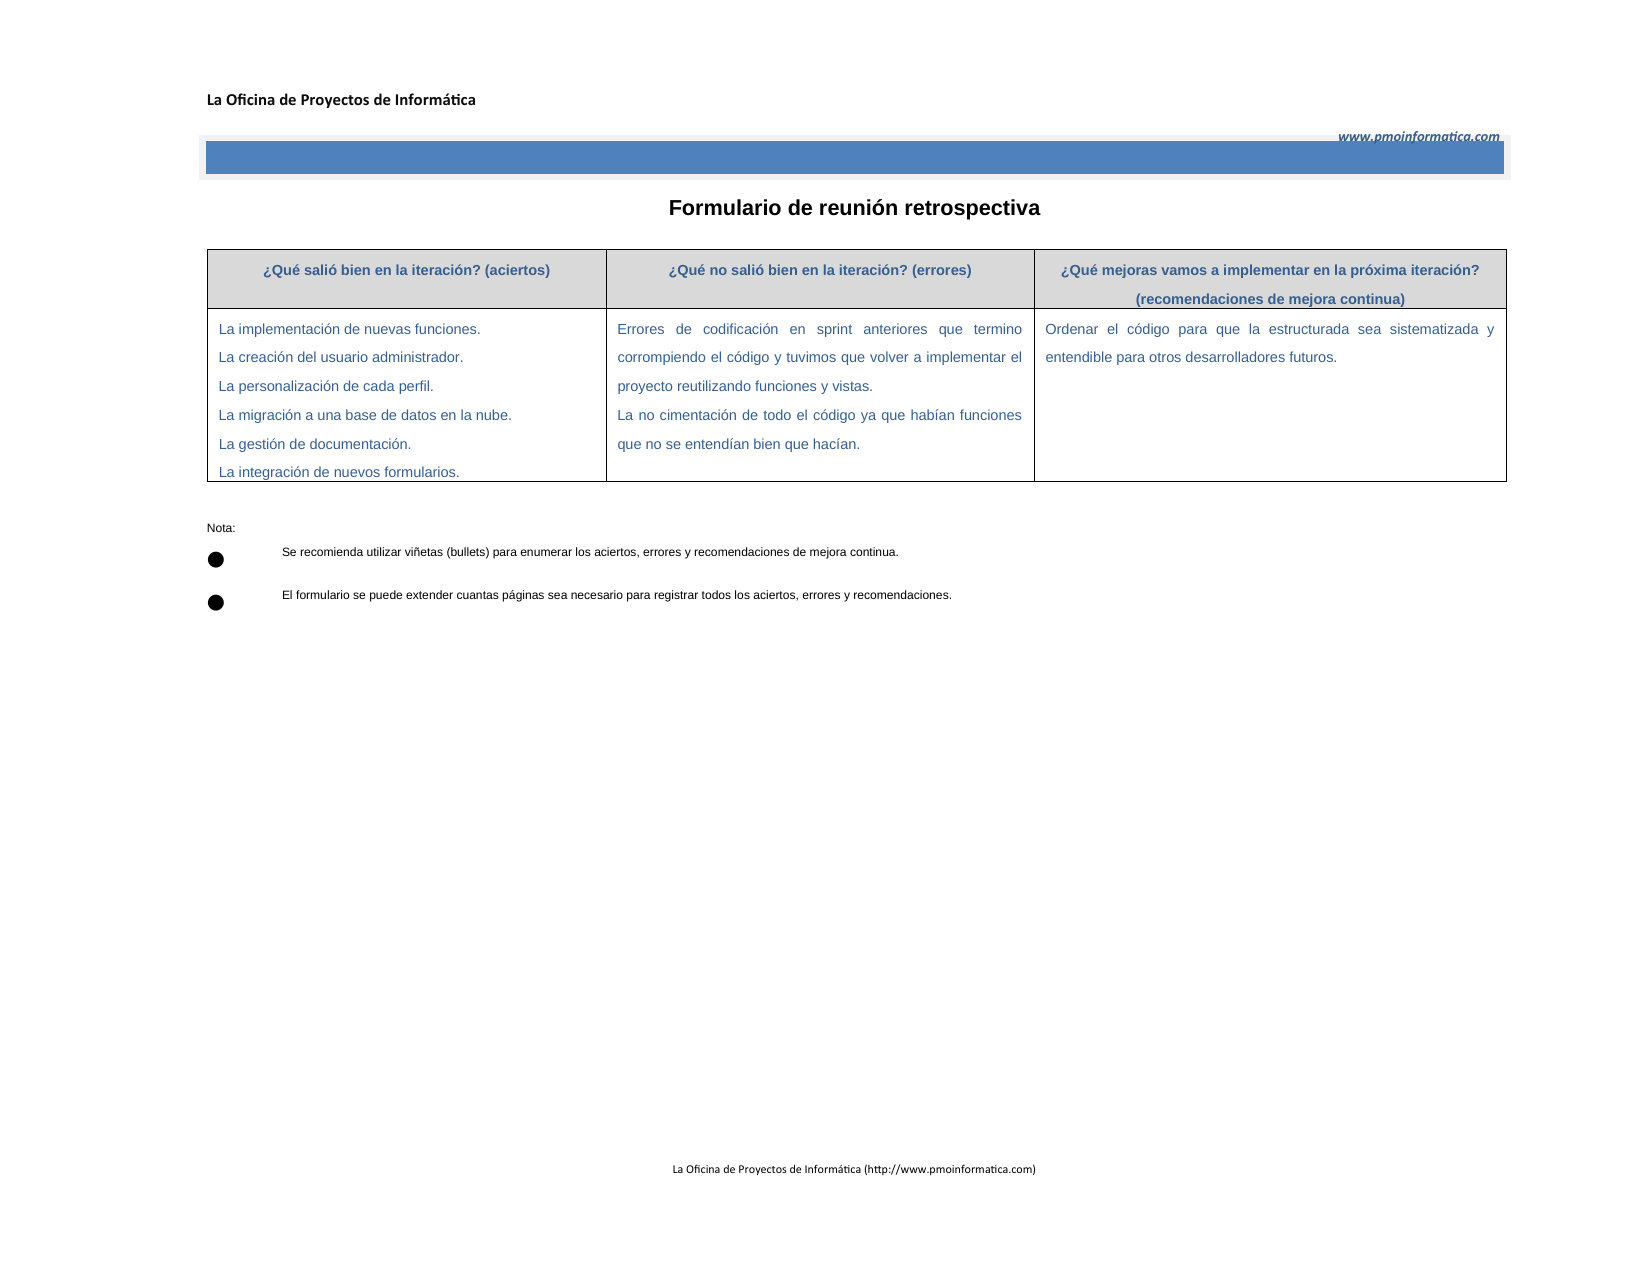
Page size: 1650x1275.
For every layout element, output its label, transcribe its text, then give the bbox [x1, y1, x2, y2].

table_cell La implementación de nuevas funciones. La creación del usuario administrador. La personalización de cada perfil. La migración a una base de datos en la nube. La gestión de documentación. La integración de nuevos formularios. [208, 309, 606, 481]
table_cell Ordenar el código para que la estructurada sea sistematizada y entendible para otros desarrolladores futuros. [1035, 309, 1506, 481]
list El formulario se puede extender cuantas páginas sea necesario para registrar todos los aciertos, errores y recomendaciones. [207, 578, 1502, 620]
table_header ¿Qué salió bien en la iteración? (aciertos) [208, 250, 606, 308]
text Formulario de reunión retrospectiva [207, 177, 1502, 220]
table_header ¿Qué no salió bien en la iteración? (errores) [607, 250, 1034, 308]
text Nota: [207, 511, 1502, 535]
table_cell Errores de codificación en sprint anteriores que termino corrompiendo el código y tuvimos que volver a implementar el proyecto reutilizando funciones y vistas. La no cimentación de todo el código ya que habían funciones que no se entendían bien que hacían. [607, 309, 1034, 481]
list Se recomienda utilizar viñetas (bullets) para enumerar los aciertos, errores y recomendaciones de mejora continua. [207, 535, 1502, 578]
table_header ¿Qué mejoras vamos a implementar en la próxima iteración? (recomendaciones de mejora continua) [1035, 250, 1506, 308]
